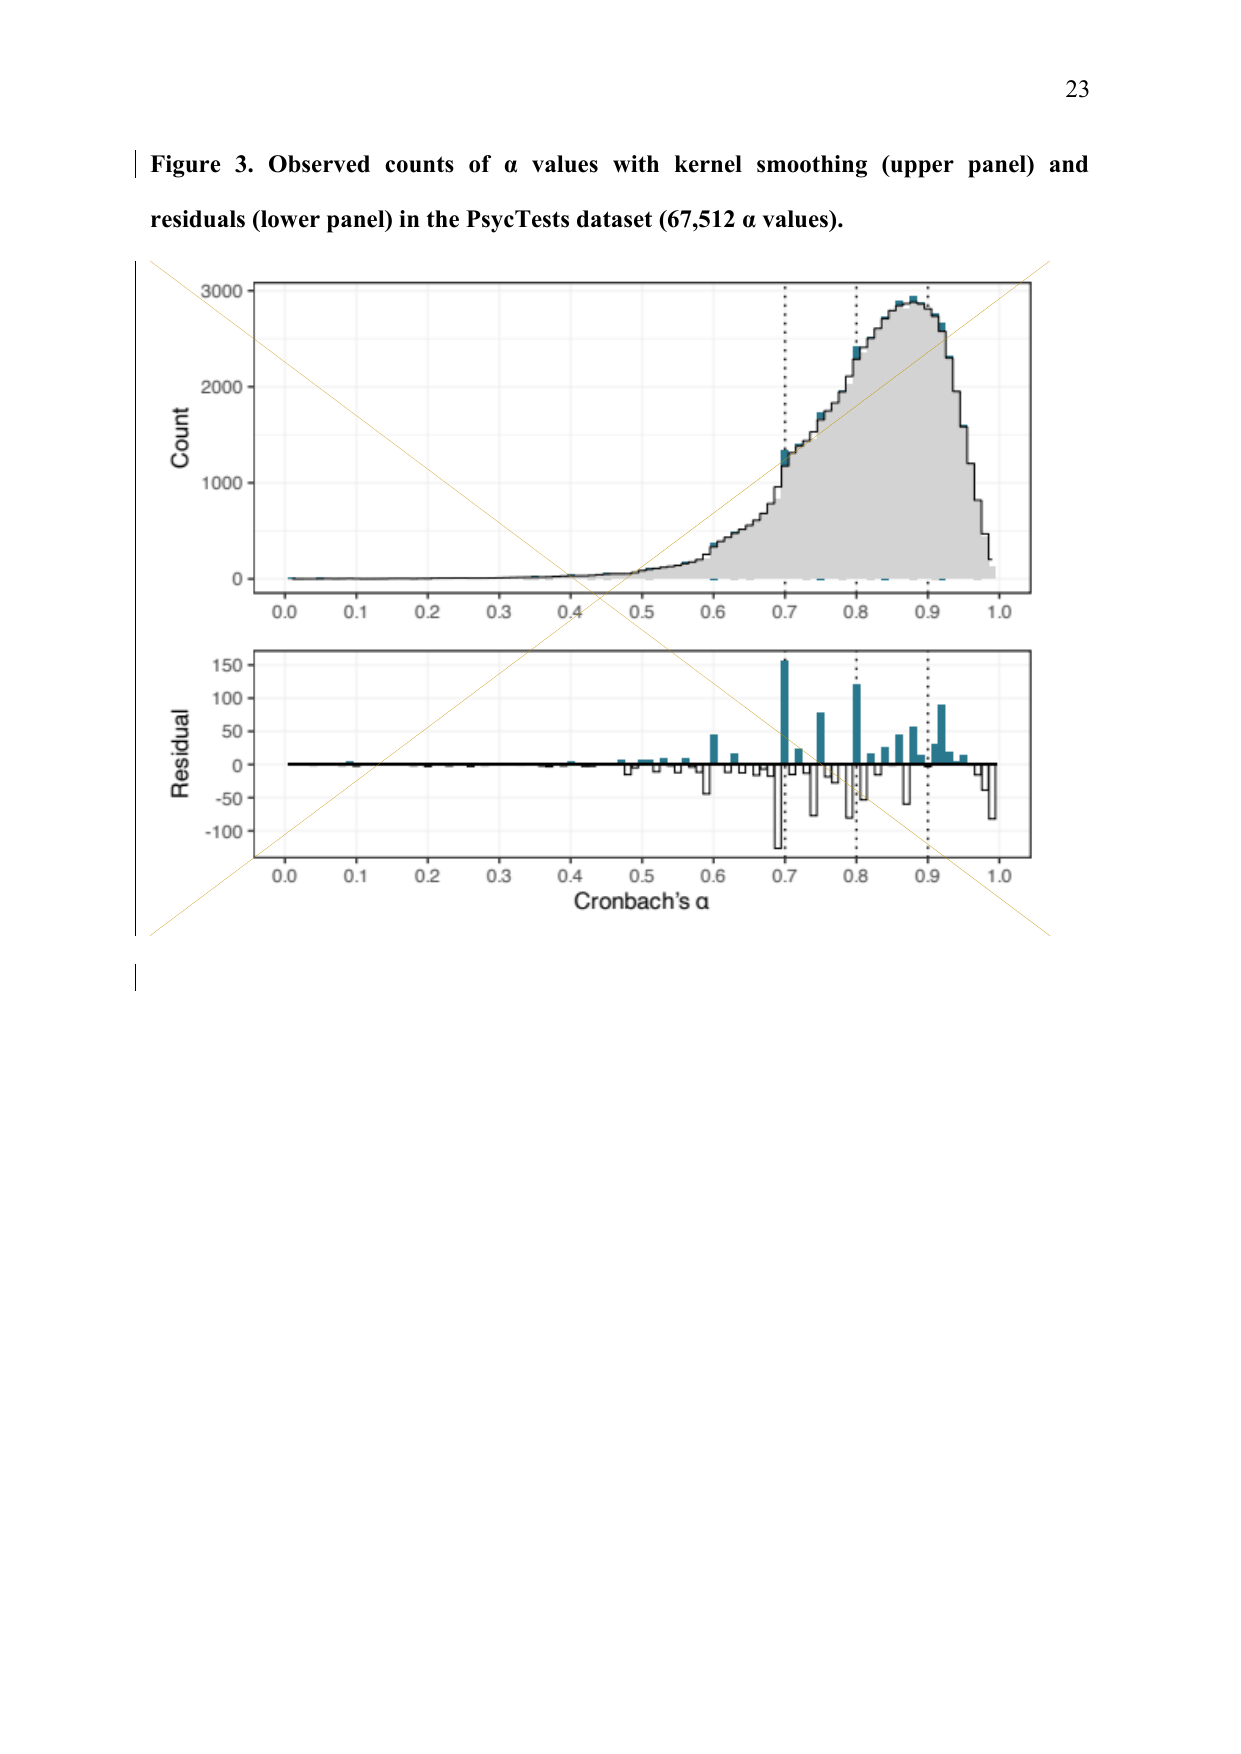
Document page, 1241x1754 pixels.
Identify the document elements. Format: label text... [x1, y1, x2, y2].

subtitle Figure 3. Observed counts of α values with kernel smoothing (upper panel) and residuals (lower panel) in the PsycTests dataset (67,512 α values). [150, 150, 1090, 233]
